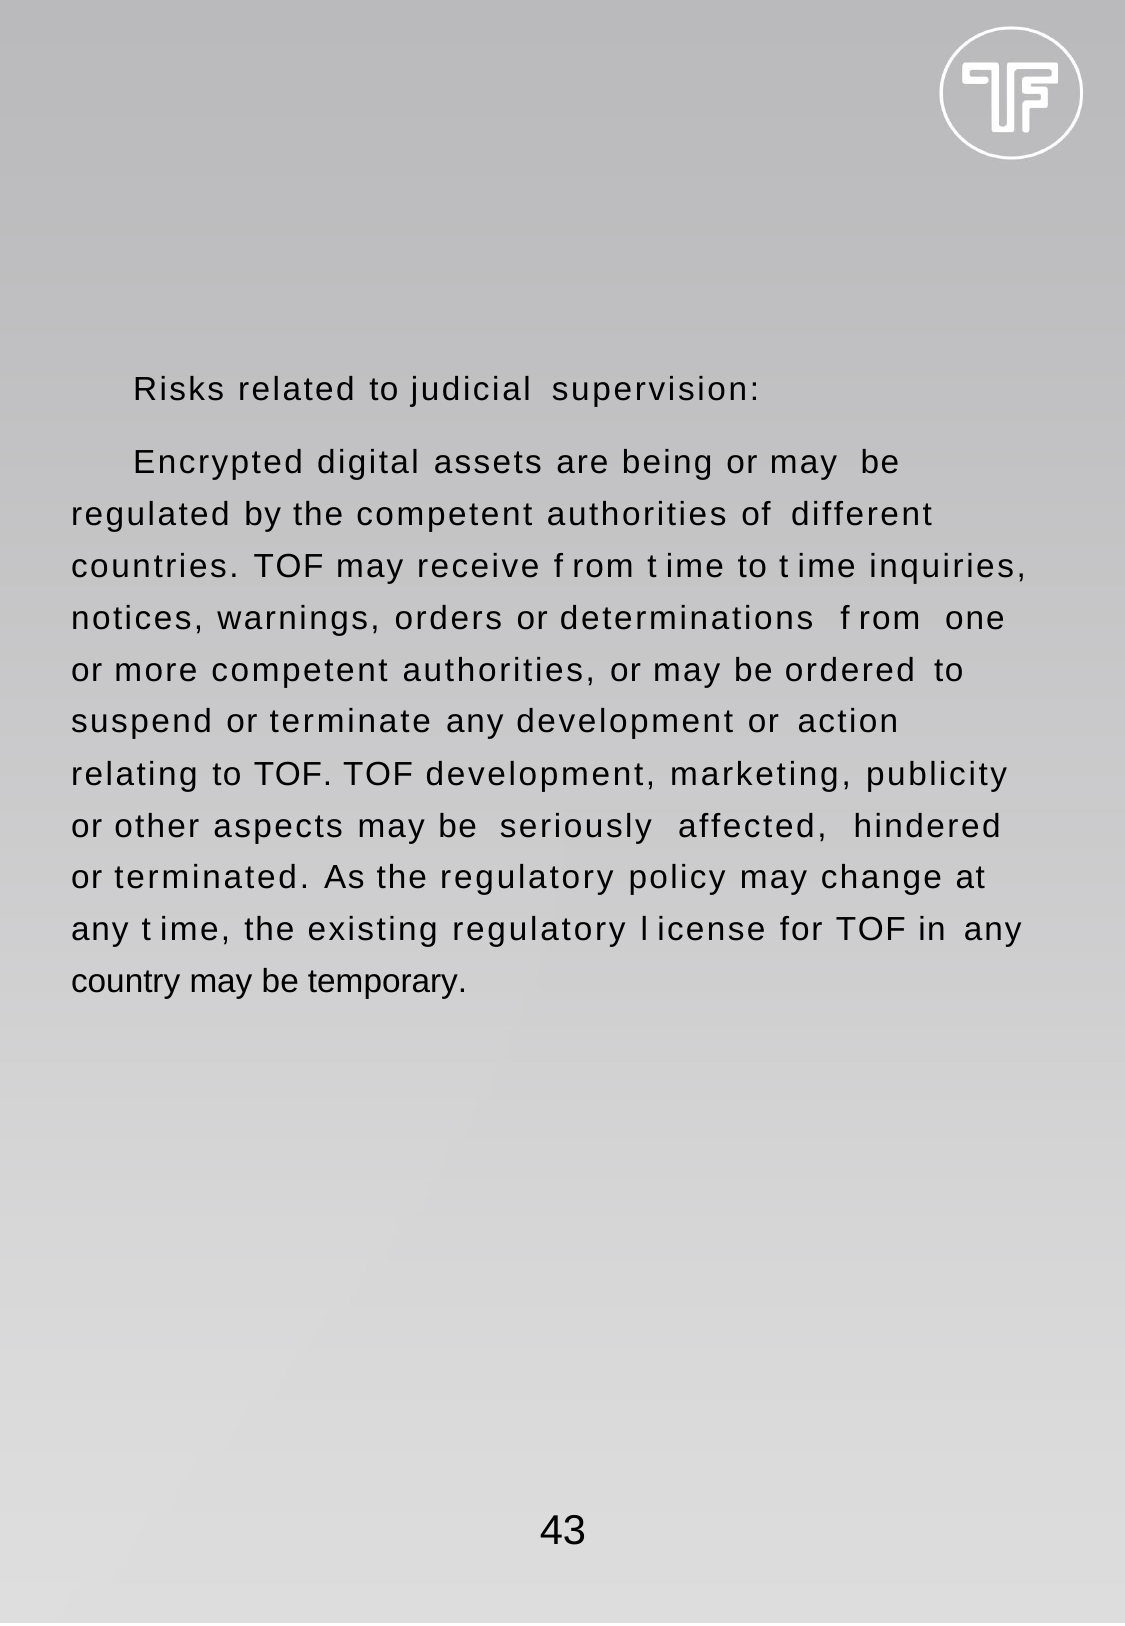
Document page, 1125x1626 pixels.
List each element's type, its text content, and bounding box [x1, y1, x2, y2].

text country may be temporary. [71, 962, 1100, 1000]
text any t ime, the existing regulatory l icense for TOF in any [71, 909, 1100, 948]
subtitle 43 [86, 1505, 1039, 1553]
picture [0, 0, 1125, 1623]
text regulated by the competent authorities of different [71, 494, 1100, 533]
text Risks related to judicial supervision: [133, 369, 1100, 407]
text suspend or terminate any development or action [71, 702, 1100, 740]
text relating to TOF. TOF development, marketing, publicity or other aspects may be seriously affected, hindered or terminated. As the regulatory policy may change at [71, 754, 1030, 896]
text Encrypted digital assets are being or may be [133, 442, 1100, 480]
text countries. TOF may receive f rom t ime to t ime inquiries, notices, warnings, orders or determinations f rom one or more competent authorities, or may be ordered to [71, 546, 1034, 688]
